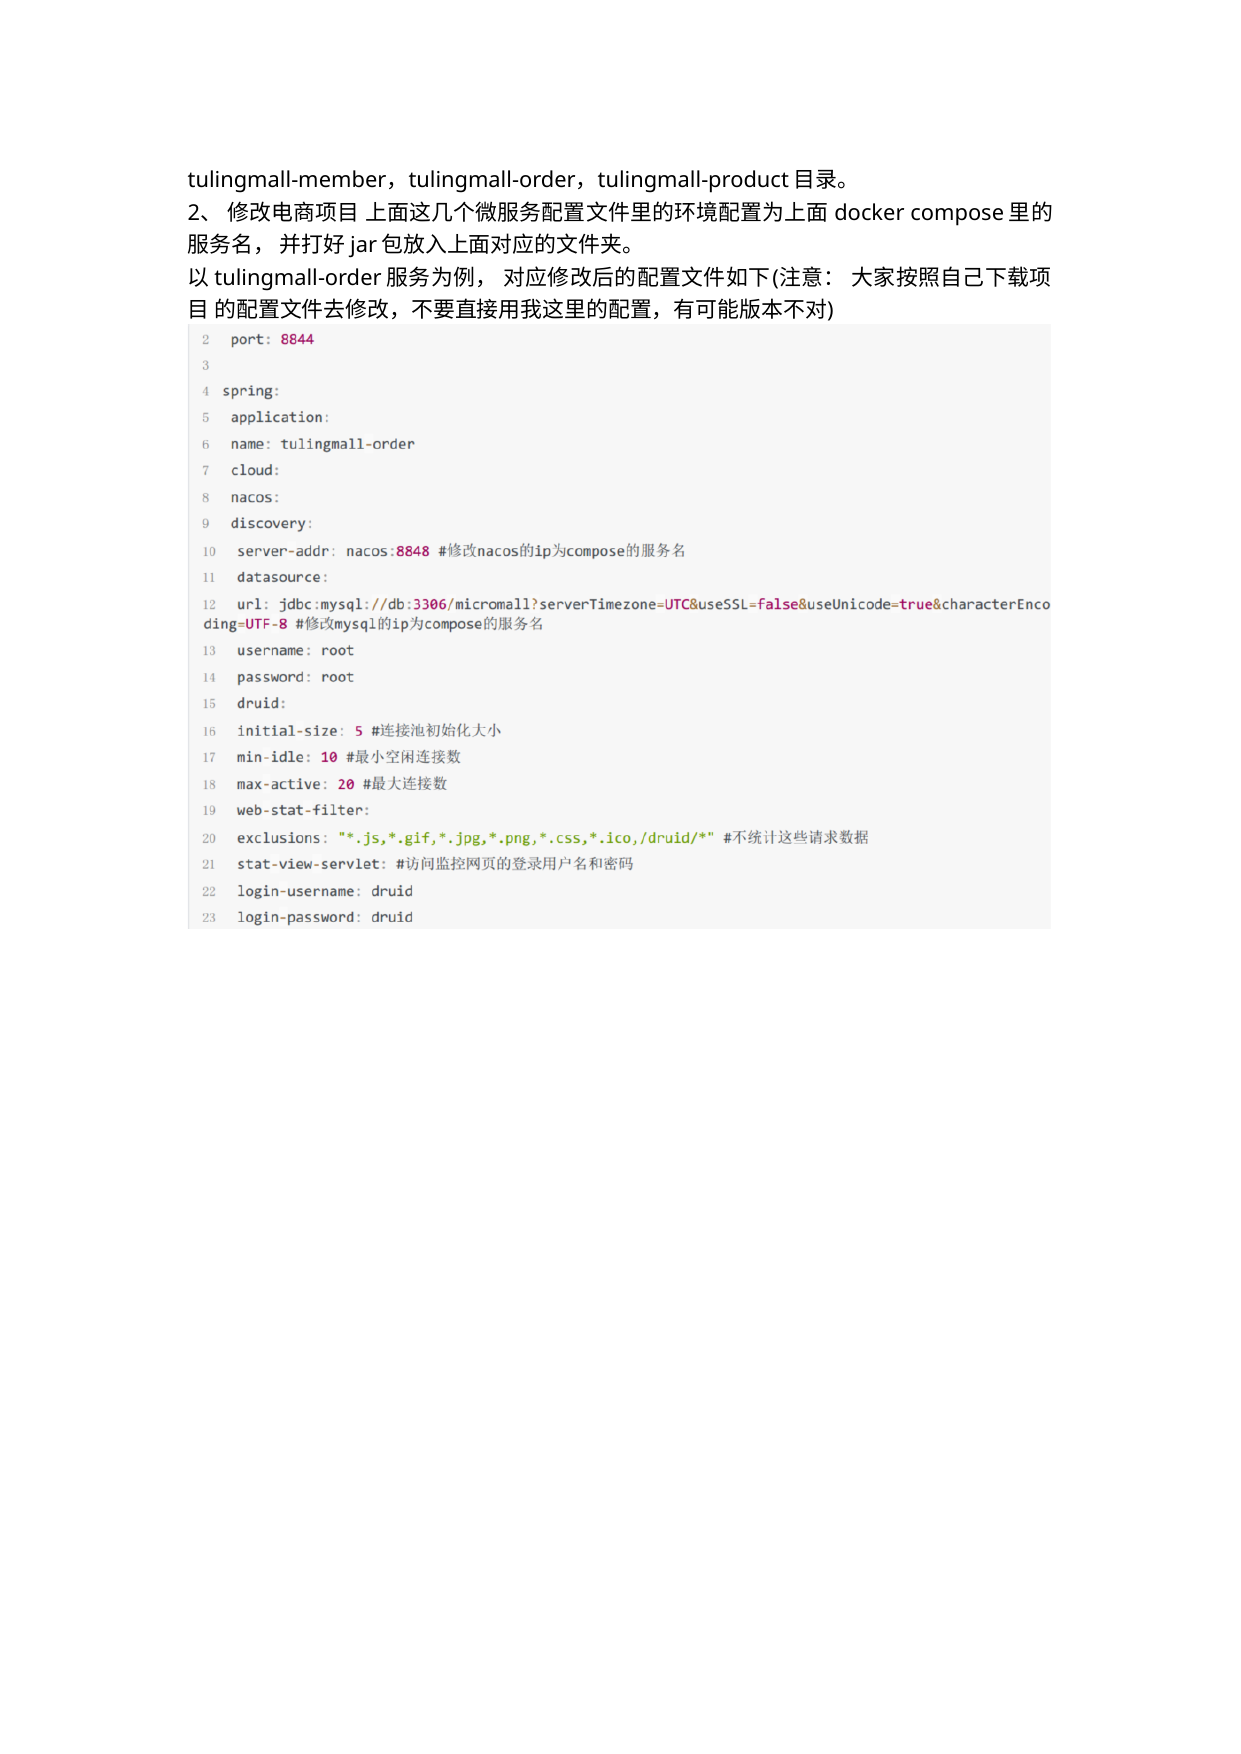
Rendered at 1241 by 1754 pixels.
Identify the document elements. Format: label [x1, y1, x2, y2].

picture [187, 324, 1053, 929]
text [187, 162, 1053, 324]
